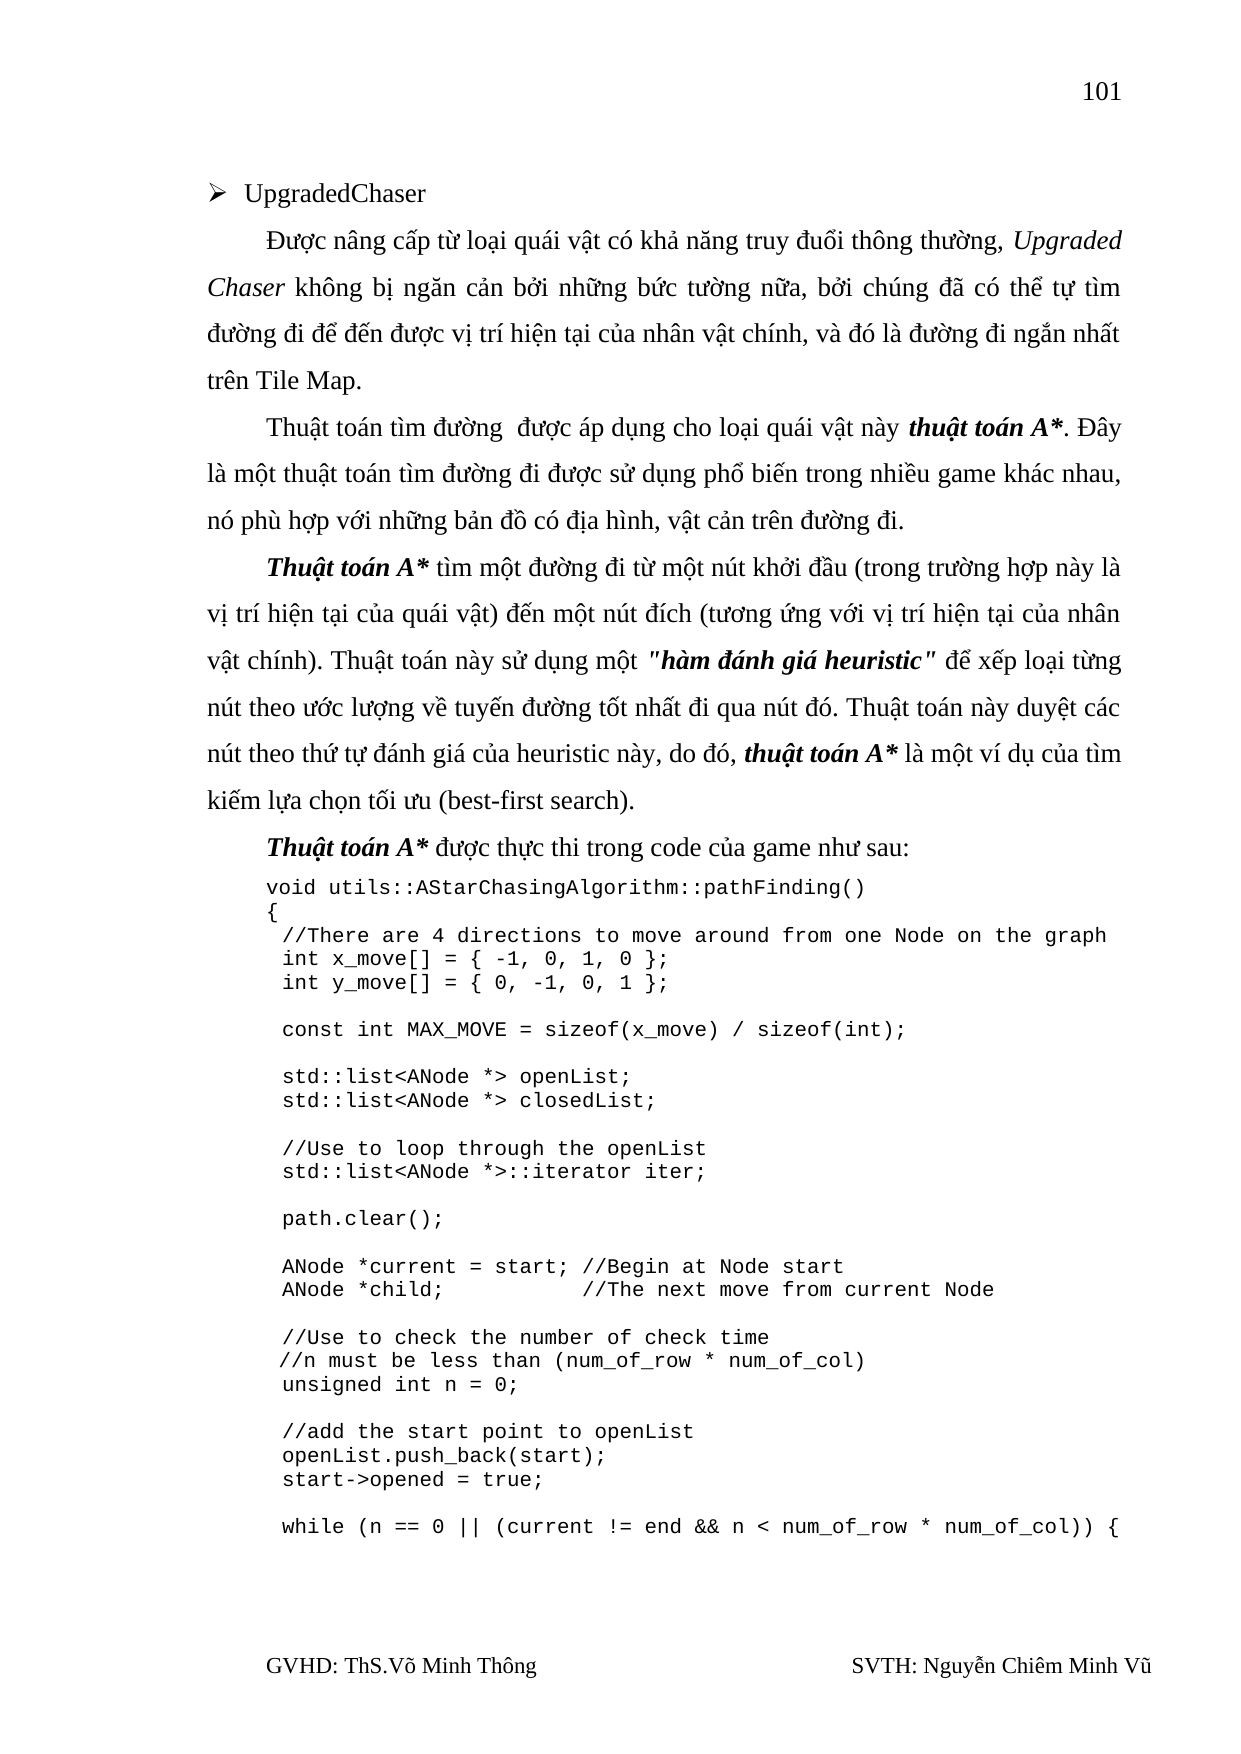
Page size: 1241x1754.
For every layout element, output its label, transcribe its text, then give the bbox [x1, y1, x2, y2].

text while (n == 0 || (current != end && n < num_of_row * num_of_col)) { [266, 1516, 1122, 1539]
text path.clear(); [266, 1208, 1122, 1232]
text ANode *child; //The next move from current Node [266, 1279, 1122, 1303]
text start->opened = true; [266, 1468, 1122, 1492]
text Thuật toán A* được thực thi trong code của game như sau: [207, 831, 1122, 862]
text std::list<ANode *>::iterator iter; [266, 1161, 1122, 1185]
text //Use to check the number of check time [266, 1327, 1122, 1350]
text Thuật toán A* tìm một đường đi từ một nút khởi đầu (trong trường hợp này là vị trí hiện tại của quái vật) đến một nút đích (tương ứng với vị trí hiện tại của nhân vật chính). Thuật toán này sử dụng một "hàm đánh giá heuristic" để xếp loại từng nút theo ước lượng về tuyến đường tốt nhất đi qua nút đó. Thuật toán này duyệt các nút theo thứ tự đánh giá của heuristic này, do đó, thuật toán A* là một ví dụ của tìm kiếm lựa chọn tối ưu (best-first search). [207, 551, 1122, 815]
text std::list<ANode *> openList; [266, 1067, 1122, 1090]
text int x_move[] = { -1, 0, 1, 0 }; [266, 948, 1122, 972]
text openList.push_back(start); [266, 1445, 1122, 1468]
text unsigned int n = 0; [266, 1374, 1122, 1398]
text int y_move[] = { 0, -1, 0, 1 }; [266, 972, 1122, 996]
text Thuật toán tìm đường được áp dụng cho loại quái vật này thuật toán A*. Đây là một thuật toán tìm đường đi được sử dụng phổ biến trong nhiều game khác nhau, nó phù hợp với những bản đồ có địa hình, vật cản trên đường đi. [207, 411, 1122, 535]
text void utils::AStarChasingAlgorithm::pathFinding() [266, 877, 1122, 901]
text //n must be less than (num_of_row * num_of_col) [266, 1350, 1122, 1374]
text //Use to loop through the openList [266, 1137, 1122, 1161]
text { [266, 901, 1122, 925]
text UpgradedChaser [207, 177, 1122, 208]
text //add the start point to openList [266, 1421, 1122, 1445]
text ANode *current = start; //Begin at Node start [266, 1256, 1122, 1279]
text const int MAX_MOVE = sizeof(x_move) / sizeof(int); [266, 1019, 1122, 1043]
text std::list<ANode *> closedList; [266, 1090, 1122, 1114]
text //There are 4 directions to move around from one Node on the graph [266, 925, 1122, 948]
text Được nâng cấp từ loại quái vật có khả năng truy đuổi thông thường, Upgraded Chaser không bị ngăn cản bởi những bức tường nữa, bởi chúng đã có thể tự tìm đường đi để đến được vị trí hiện tại của nhân vật chính, và đó là đường đi ngắn nhất trên Tile Map. [207, 224, 1122, 395]
